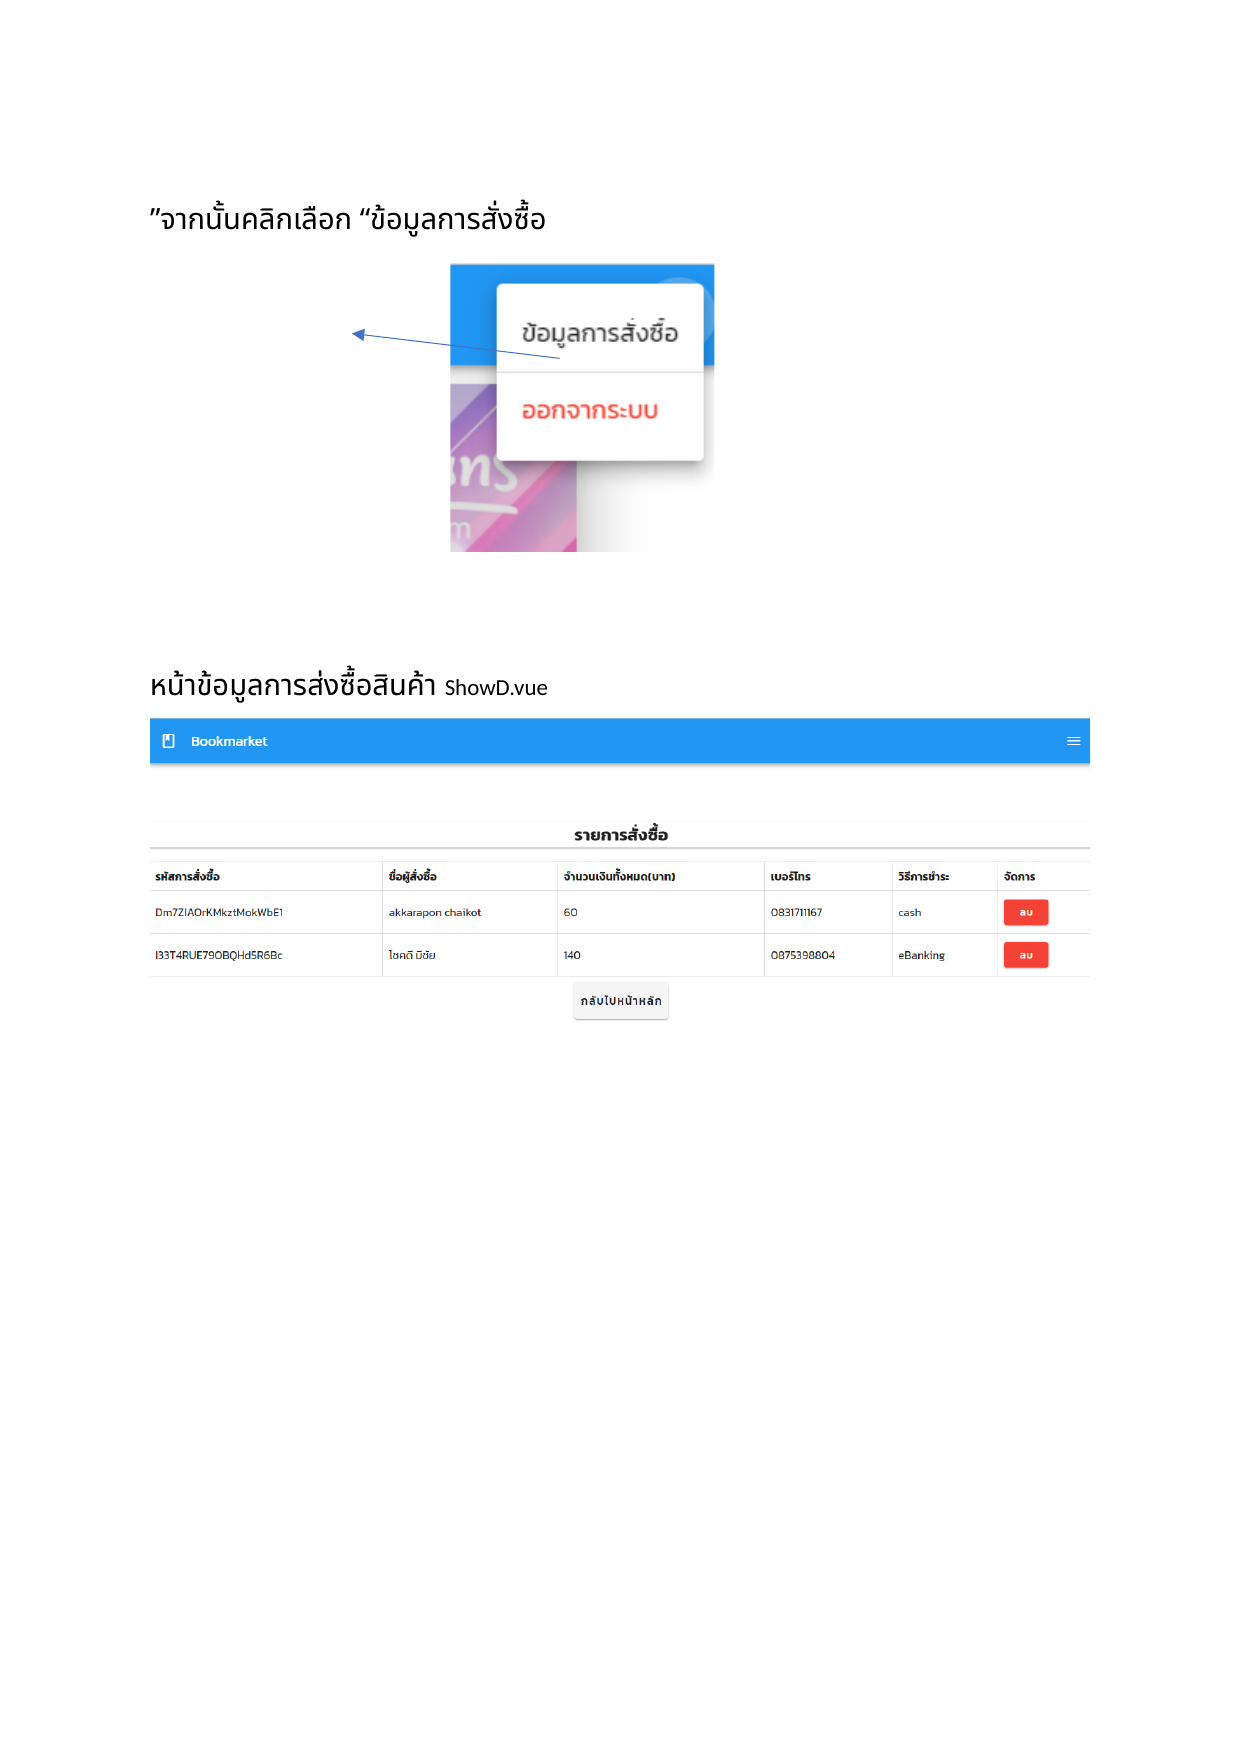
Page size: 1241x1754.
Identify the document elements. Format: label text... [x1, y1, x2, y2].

text จากนั้นคลิกเลือก “ข้อมูลการสั่งซื้อ” [150, 198, 1015, 242]
text หน้าข้อมูลการส่งซื้อสินค้า ShowD.vue [150, 664, 1015, 708]
picture [450, 262, 715, 552]
picture [150, 716, 1091, 1052]
